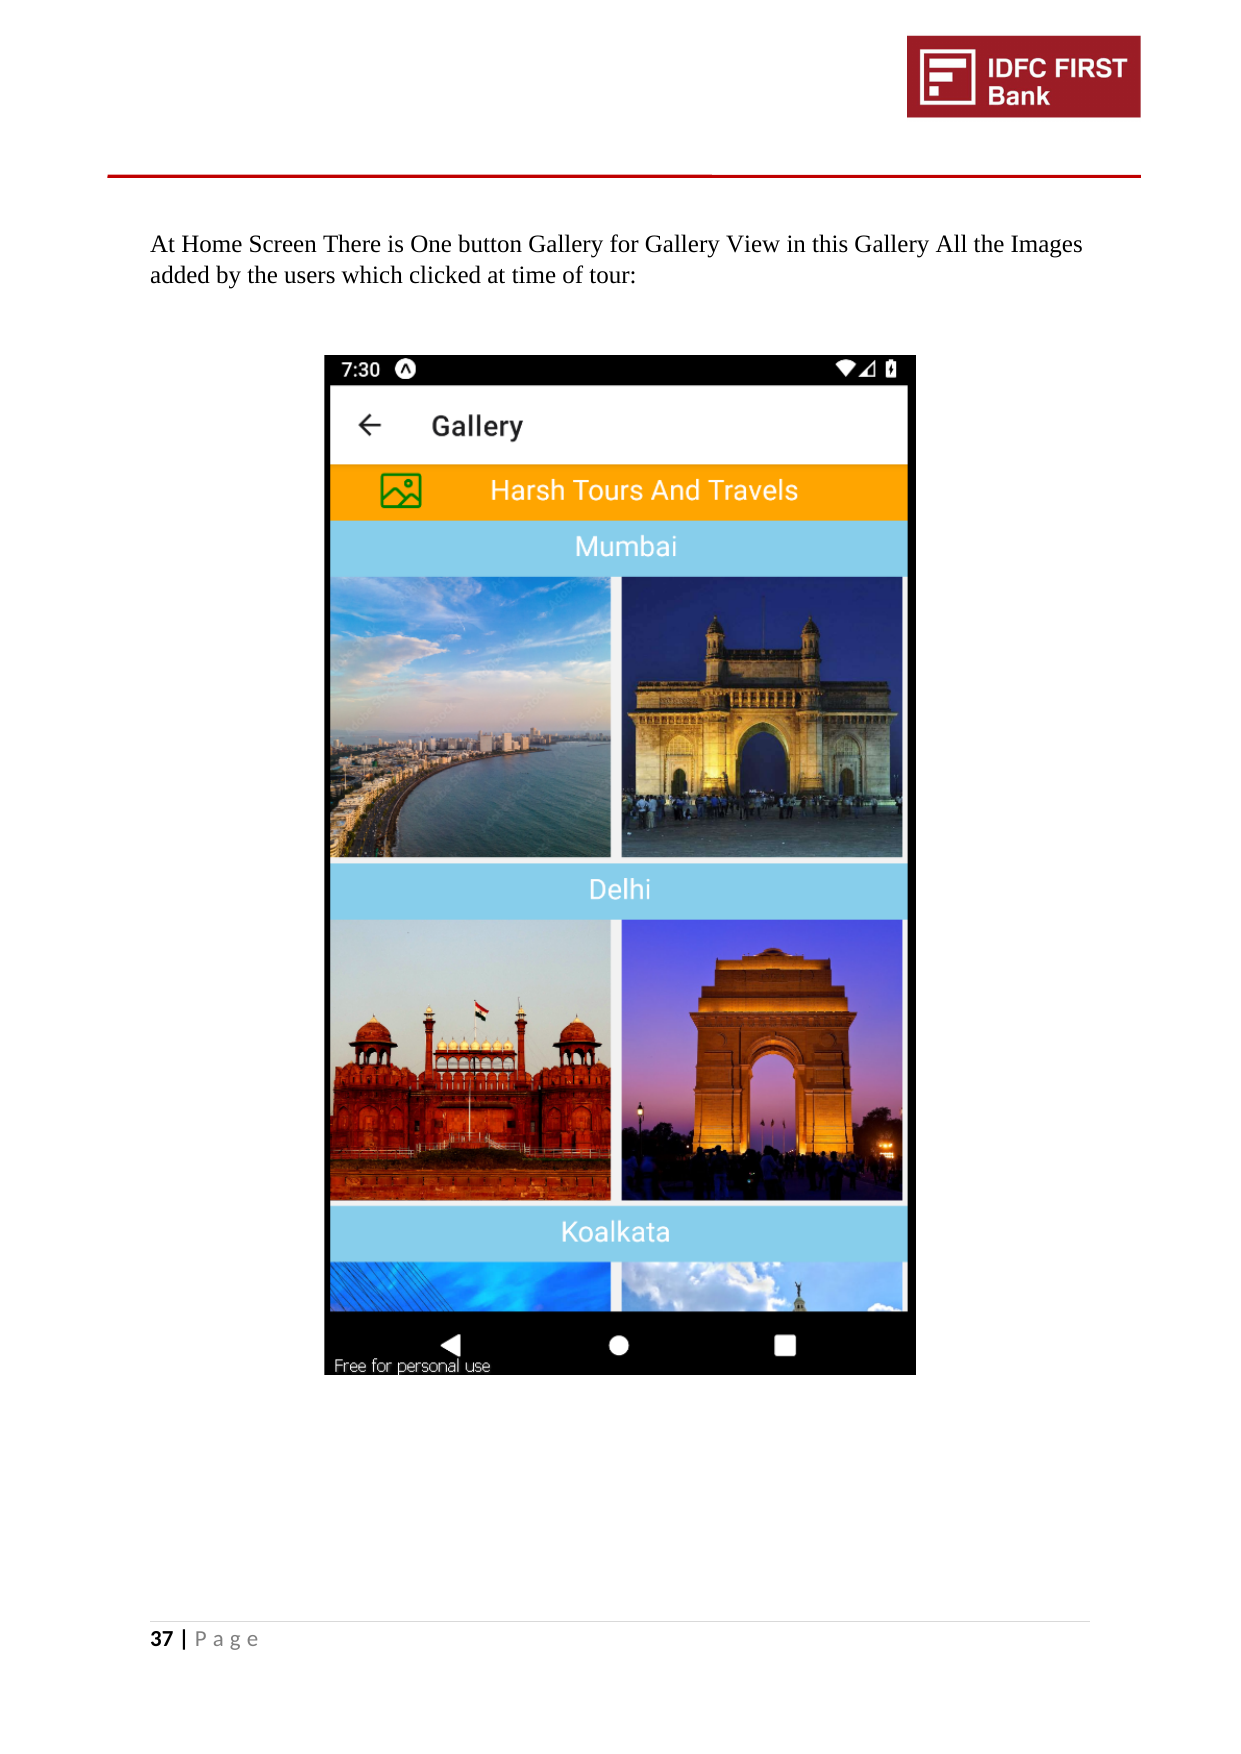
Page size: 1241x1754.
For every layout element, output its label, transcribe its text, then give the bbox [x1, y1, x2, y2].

text At Home Screen There is One button Gallery for Gallery View in this Gallery All the Images added by the users which clicked at time of tour: [150, 229, 1090, 288]
picture [907, 32, 1141, 122]
picture [324, 355, 916, 1375]
